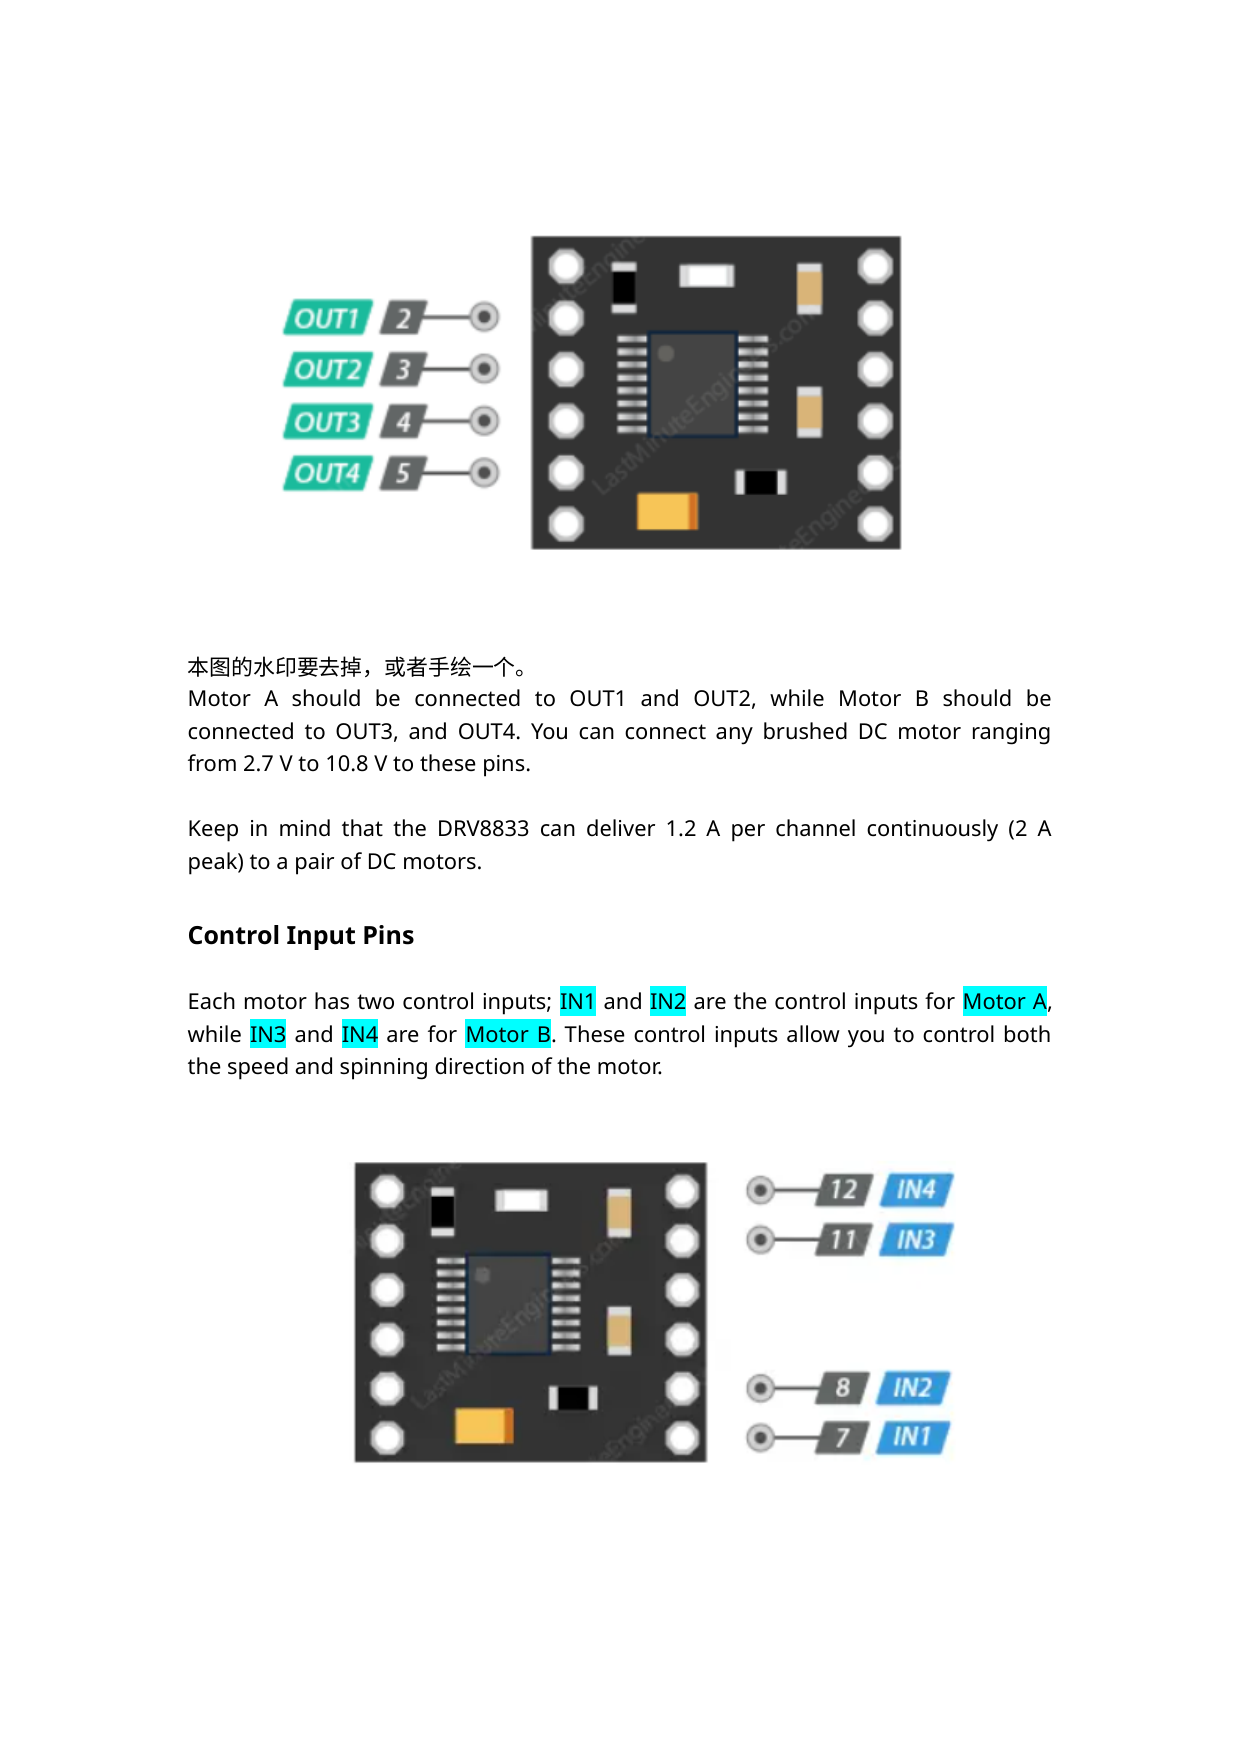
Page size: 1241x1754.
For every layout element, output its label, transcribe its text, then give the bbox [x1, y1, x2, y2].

text Keep in mind that the DRV8833 can deliver 1.2 A per channel continuously (2 A peak) to a pair of DC motors. [187, 812, 1053, 877]
text Motor A should be connected to OUT1 and OUT2, while Motor B should be connected to OUT3, and OUT4. You can connect any brushed DC motor ranging from 2.7 V to 10.8 V to these pins. [187, 682, 1053, 779]
text 本图的水印要去掉，或者手绘一个。 [187, 649, 1053, 682]
subtitle Control Input Pins [187, 902, 1053, 967]
picture [187, 1082, 1053, 1503]
text Each motor has two control inputs; IN1 and IN2 are the control inputs for Motor A, while IN3 and IN4 are for Motor B. These control inputs allow you to control both the speed and spinning direction of the motor. [187, 985, 1053, 1082]
picture [187, 162, 986, 633]
